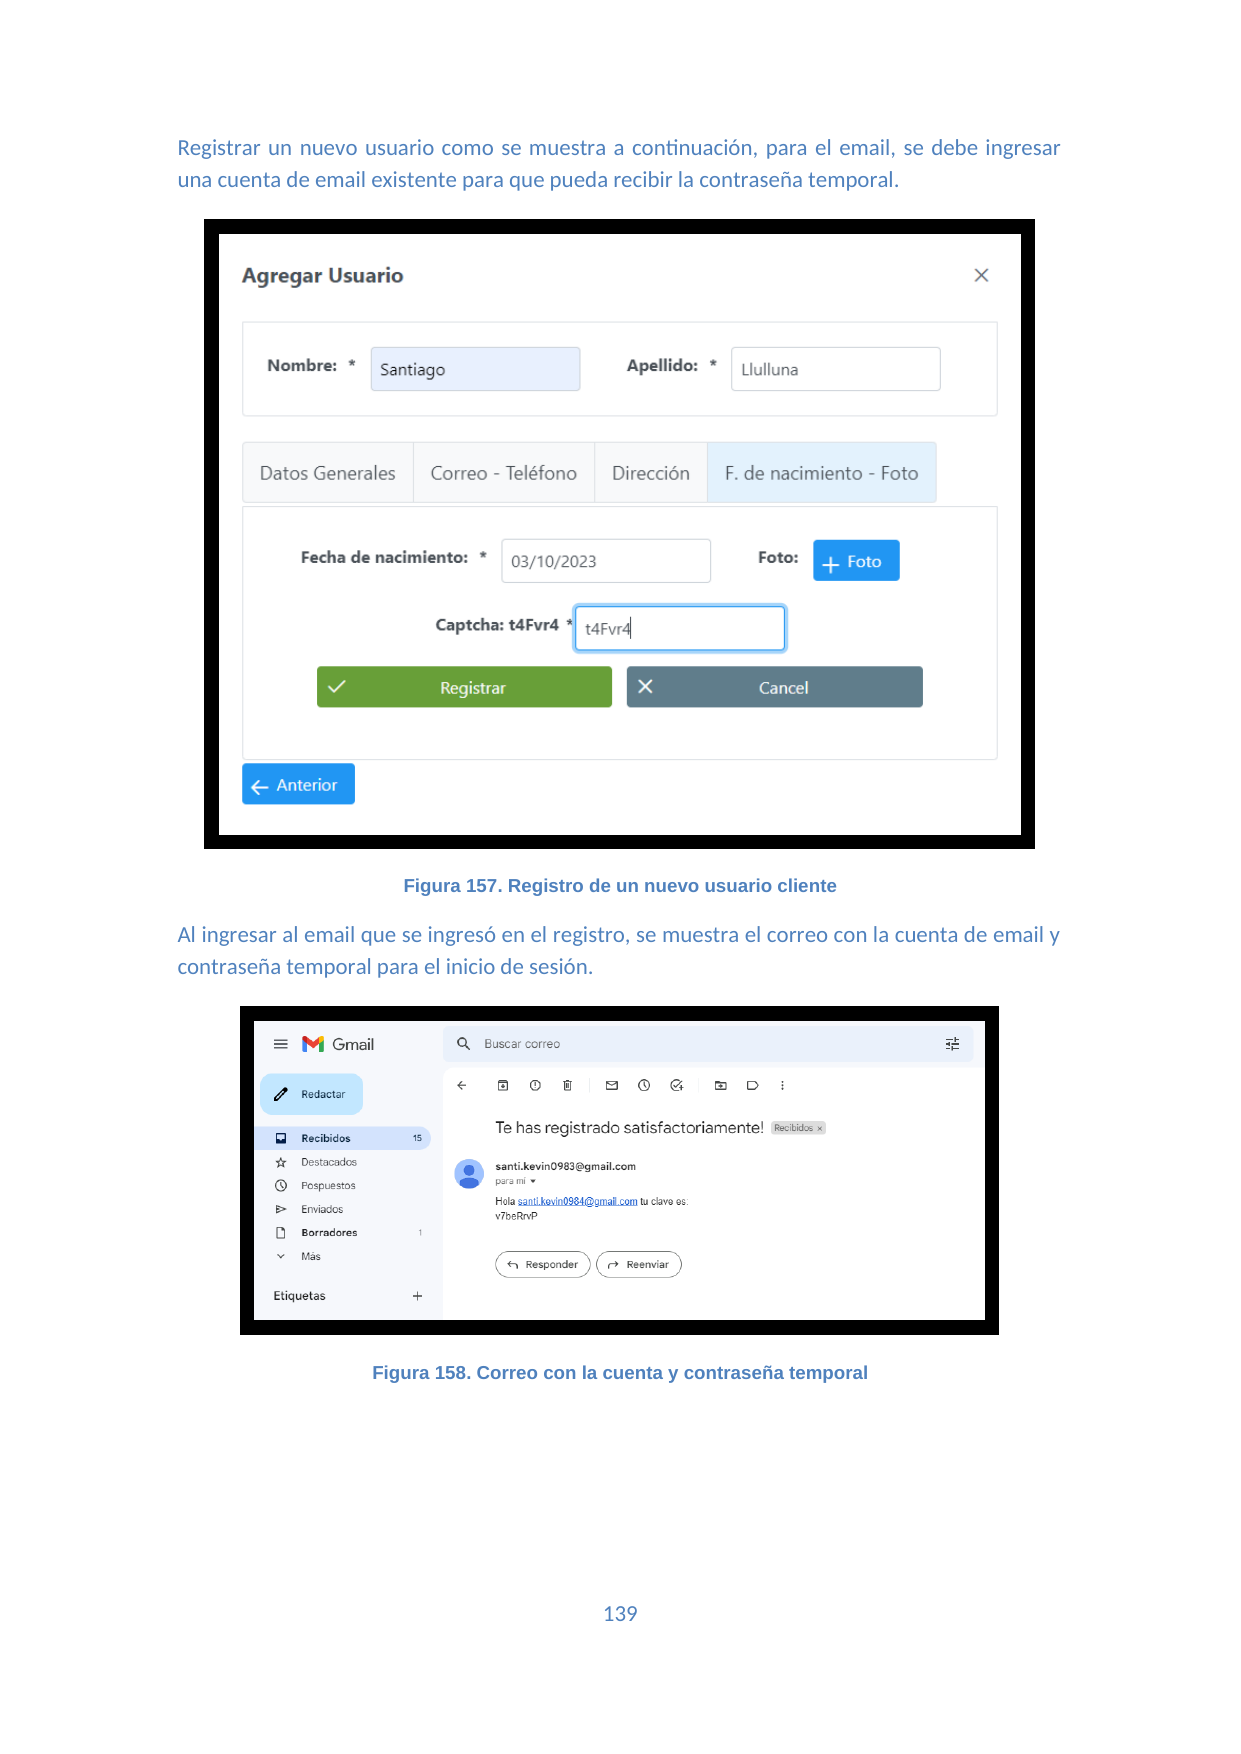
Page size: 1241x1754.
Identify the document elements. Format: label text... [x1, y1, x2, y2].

picture [254, 1021, 985, 1320]
picture [219, 234, 1021, 835]
text Registrar un nuevo usuario como se muestra a continuación, para el email, se debe ingresar una cuenta de email existente para que pueda recibir la contraseña temporal. [177, 133, 1063, 193]
text Al ingresar al email que se ingresó en el registro, se muestra el correo con la cuenta de email y contraseña temporal para el inicio de sesión. [177, 920, 1063, 980]
